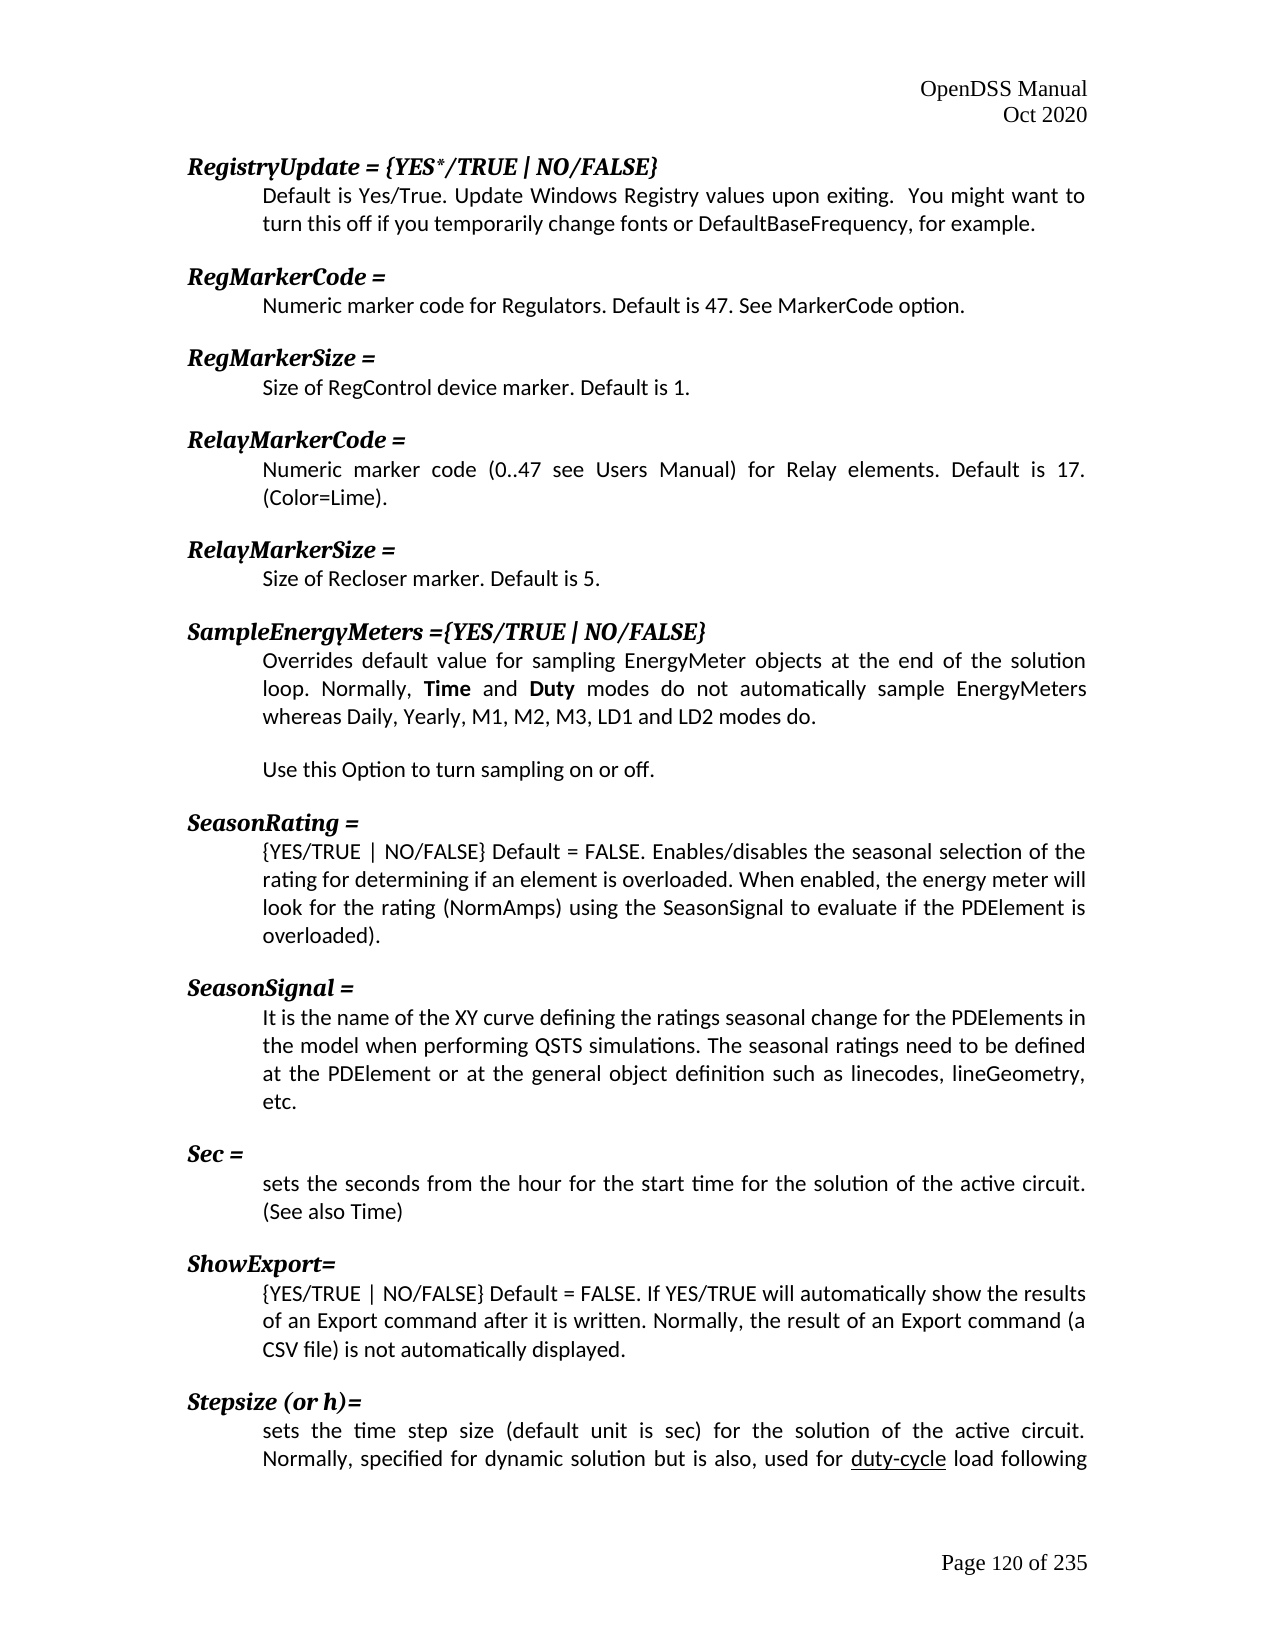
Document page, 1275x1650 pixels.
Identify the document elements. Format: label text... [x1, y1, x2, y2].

text It is the name of the XY curve defining the ratings seasonal change for the PDElements in the model when performing QSTS simulations. The seasonal ratings need to be defined at the PDElement or at the general object definition such as linecodes, lineGeometry, etc. [262, 1003, 1087, 1115]
text Size of Recloser marker. Default is 5. [262, 564, 1087, 593]
text {YES/TRUE | NO/FALSE} Default = FALSE. Enables/disables the seasonal selection of the rating for determining if an element is overloaded. When enabled, the energy meter will look for the rating (NormAmps) using the SeasonSignal to evaluate if the PDElement is overloaded). [262, 837, 1087, 949]
text Numeric marker code for Regulators. Default is 47. See MarkerCode option. [262, 291, 1087, 319]
text Numeric marker code (0..47 see Users Manual) for Relay elements. Default is 17. (Color=Lime). [262, 455, 1087, 511]
subtitle Sec = [187, 1140, 1087, 1169]
text Use this Option to turn sampling on or off. [262, 755, 1087, 783]
subtitle ShowExport= [187, 1250, 1087, 1279]
subtitle RegMarkerSize = [187, 344, 1087, 373]
text Overrides default value for sampling EnergyMeter objects at the end of the solution loop. Normally, Time and Duty modes do not automatically sample EnergyMeters whereas Daily, Yearly, M1, M2, M3, LD1 and LD2 modes do. [262, 646, 1087, 730]
subtitle RegistryUpdate = {YES*/TRUE | NO/FALSE} [187, 153, 1087, 181]
subtitle SeasonRating = [187, 808, 1087, 837]
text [262, 1416, 1087, 1472]
subtitle Stepsize (or h)= [187, 1388, 1087, 1416]
text sets the seconds from the hour for the start time for the solution of the active circuit. (See also Time) [262, 1169, 1087, 1225]
subtitle SampleEnergyMeters ={YES/TRUE | NO/FALSE} [187, 618, 1087, 646]
text Size of RegControl device marker. Default is 1. [262, 373, 1087, 401]
subtitle RelayMarkerSize = [187, 536, 1087, 564]
subtitle RegMarkerCode = [187, 262, 1087, 291]
subtitle RelayMarkerCode = [187, 426, 1087, 455]
subtitle SeasonSignal = [187, 974, 1087, 1003]
text {YES/TRUE | NO/FALSE} Default = FALSE. If YES/TRUE will automatically show the results of an Export command after it is written. Normally, the result of an Export command (a CSV file) is not automatically displayed. [262, 1279, 1087, 1363]
text Default is Yes/True. Update Windows Registry values upon exiting. You might want to turn this off if you temporarily change fonts or DefaultBaseFrequency, for example. [262, 181, 1087, 237]
